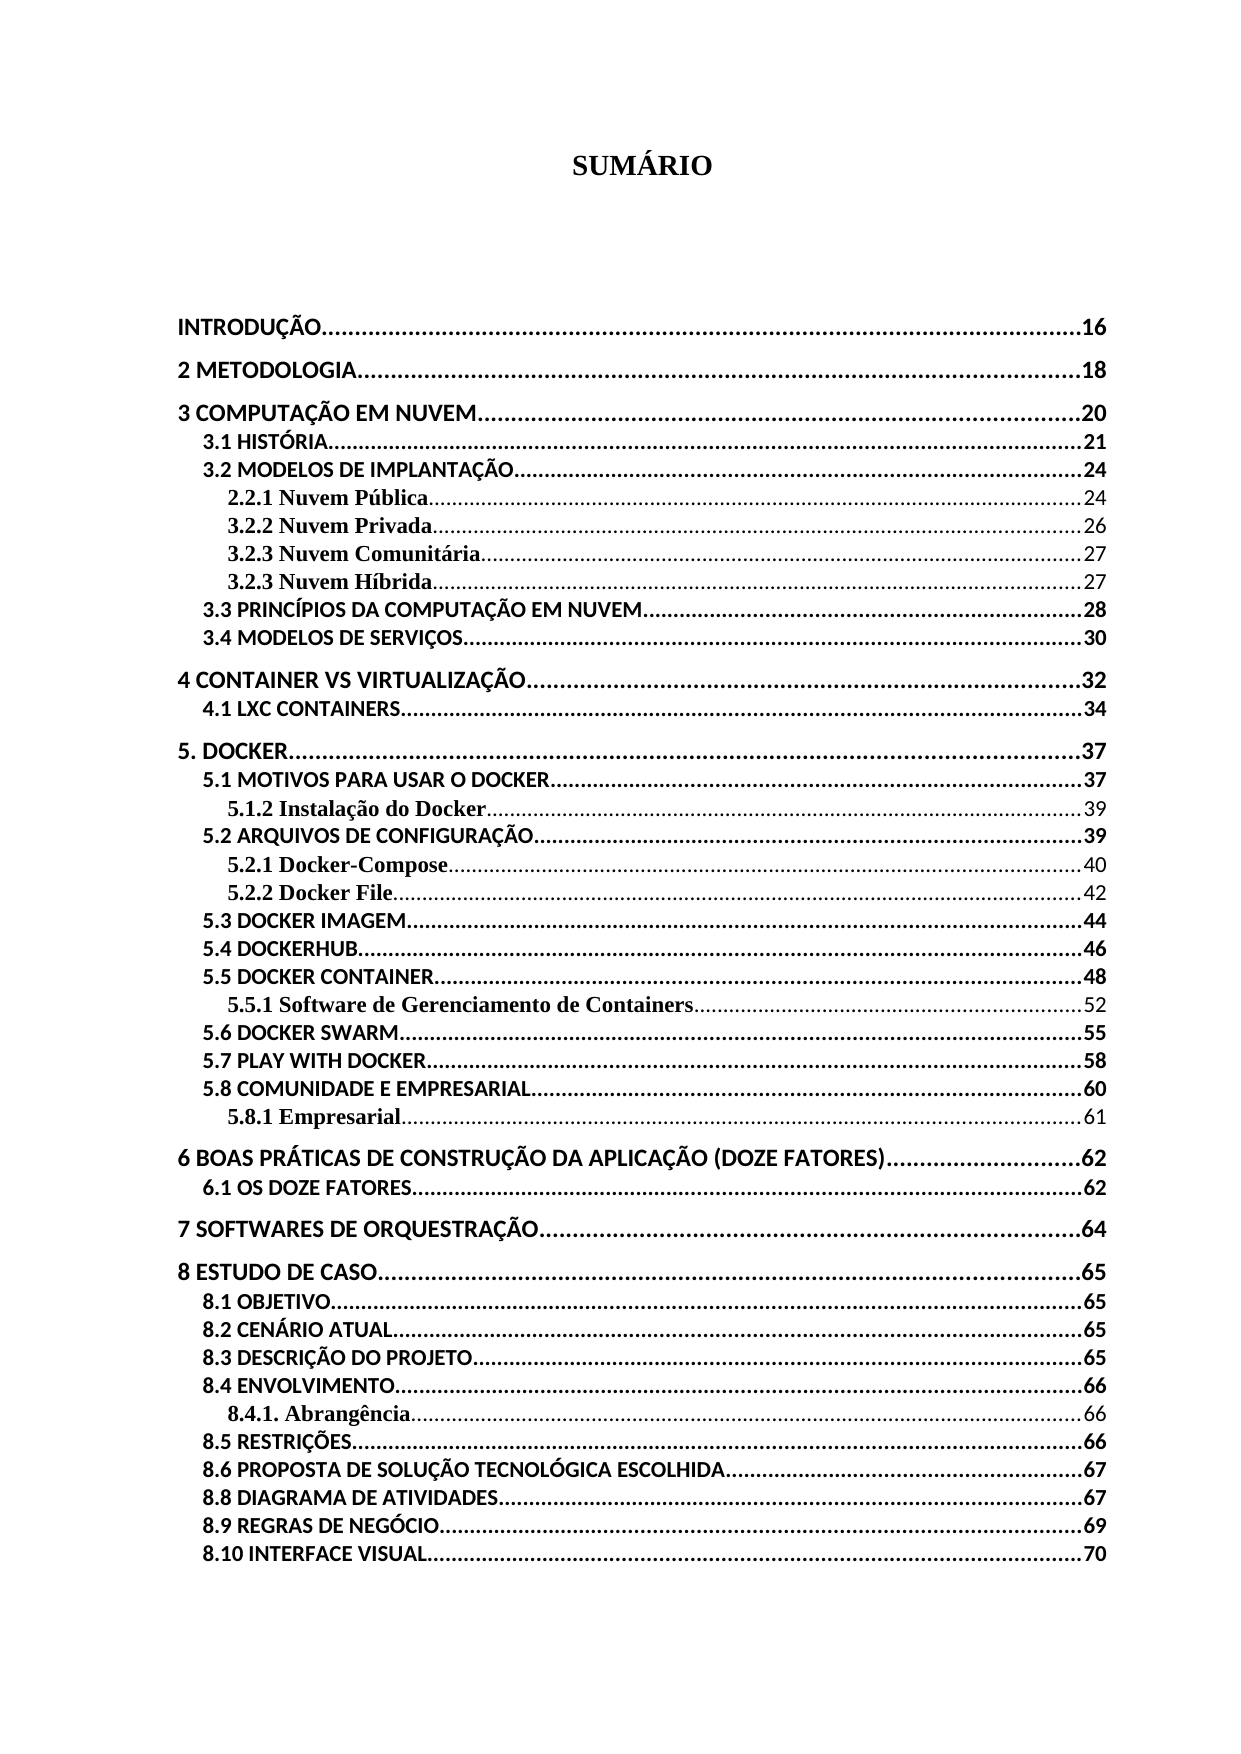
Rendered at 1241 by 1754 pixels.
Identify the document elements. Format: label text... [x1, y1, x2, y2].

text SUMÁRIO [177, 148, 1107, 181]
